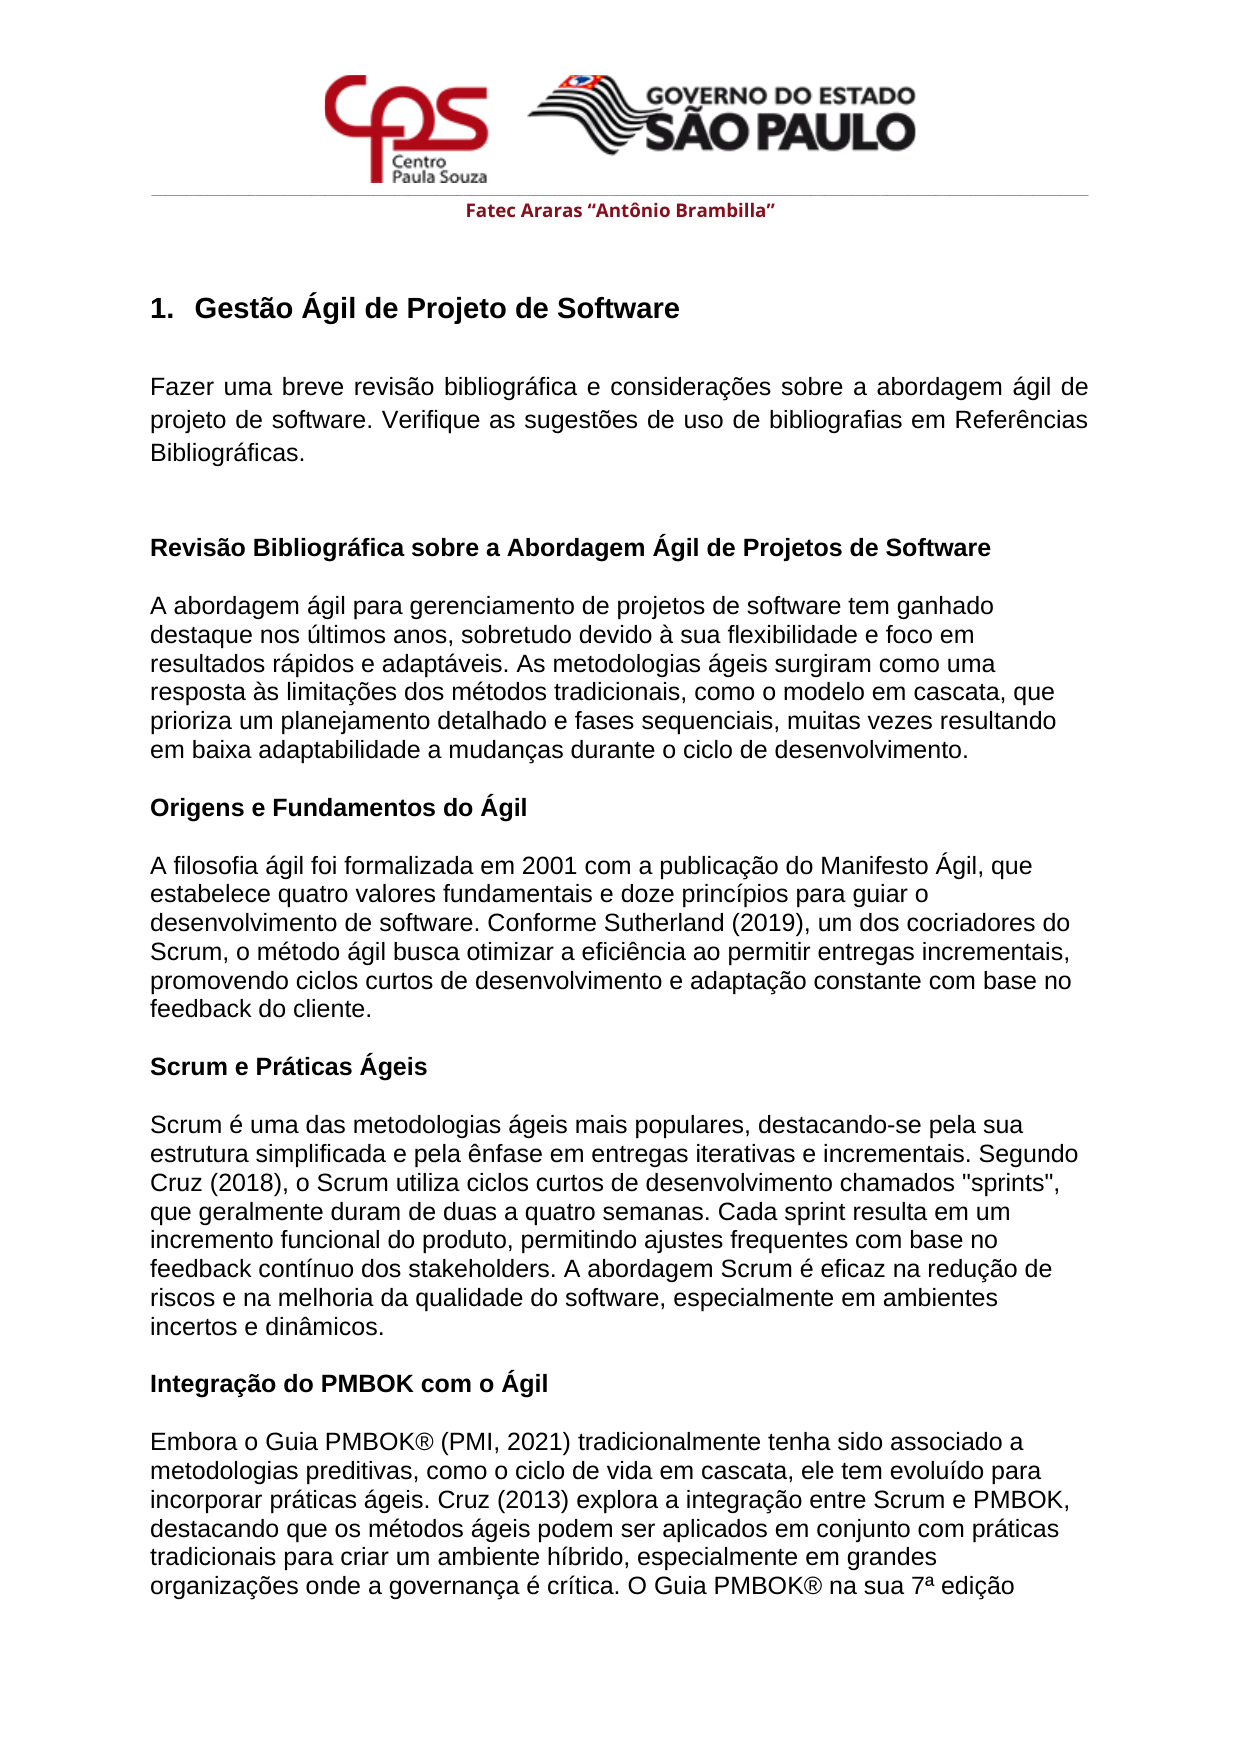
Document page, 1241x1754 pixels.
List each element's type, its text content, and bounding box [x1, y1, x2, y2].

text Scrum e Práticas Ágeis [150, 1052, 1090, 1081]
subtitle Gestão Ágil de Projeto de Software [150, 291, 1090, 324]
text Scrum é uma das metodologias ágeis mais populares, destacando-se pela sua estrutura simplificada e pela ênfase em entregas iterativas e incrementais. Segundo Cruz (2018), o Scrum utiliza ciclos curtos de desenvolvimento chamados "sprints", que geralmente duram de duas a quatro semanas. Cada sprint resulta em um incremento funcional do produto, permitindo ajustes frequentes com base no feedback contínuo dos stakeholders. A abordagem Scrum é eficaz na redução de riscos e na melhoria da qualidade do software, especialmente em ambientes incertos e dinâmicos. [150, 1110, 1090, 1340]
text Origens e Fundamentos do Ágil [150, 793, 1090, 822]
picture [324, 75, 916, 183]
text A abordagem ágil para gerenciamento de projetos de software tem ganhado destaque nos últimos anos, sobretudo devido à sua flexibilidade e foco em resultados rápidos e adaptáveis. As metodologias ágeis surgiram como uma resposta às limitações dos métodos tradicionais, como o modelo em cascata, que prioriza um planejamento detalhado e fases sequenciais, muitas vezes resultando em baixa adaptabilidade a mudanças durante o ciclo de desenvolvimento. [150, 591, 1090, 764]
text Fazer uma breve revisão bibliográfica e considerações sobre a abordagem ágil de projeto de software. Verifique as sugestões de uso de bibliografias em Referências Bibliográficas. [150, 372, 1090, 467]
text Revisão Bibliográfica sobre a Abordagem Ágil de Projetos de Software [150, 533, 1090, 562]
text A filosofia ágil foi formalizada em 2001 com a publicação do Manifesto Ágil, que estabelece quatro valores fundamentais e doze princípios para guiar o desenvolvimento de software. Conforme Sutherland (2019), um dos cocriadores do Scrum, o método ágil busca otimizar a eficiência ao permitir entregas incrementais, promovendo ciclos curtos de desenvolvimento e adaptação constante com base no feedback do cliente. [150, 851, 1090, 1023]
text Integração do PMBOK com o Ágil [150, 1369, 1090, 1398]
